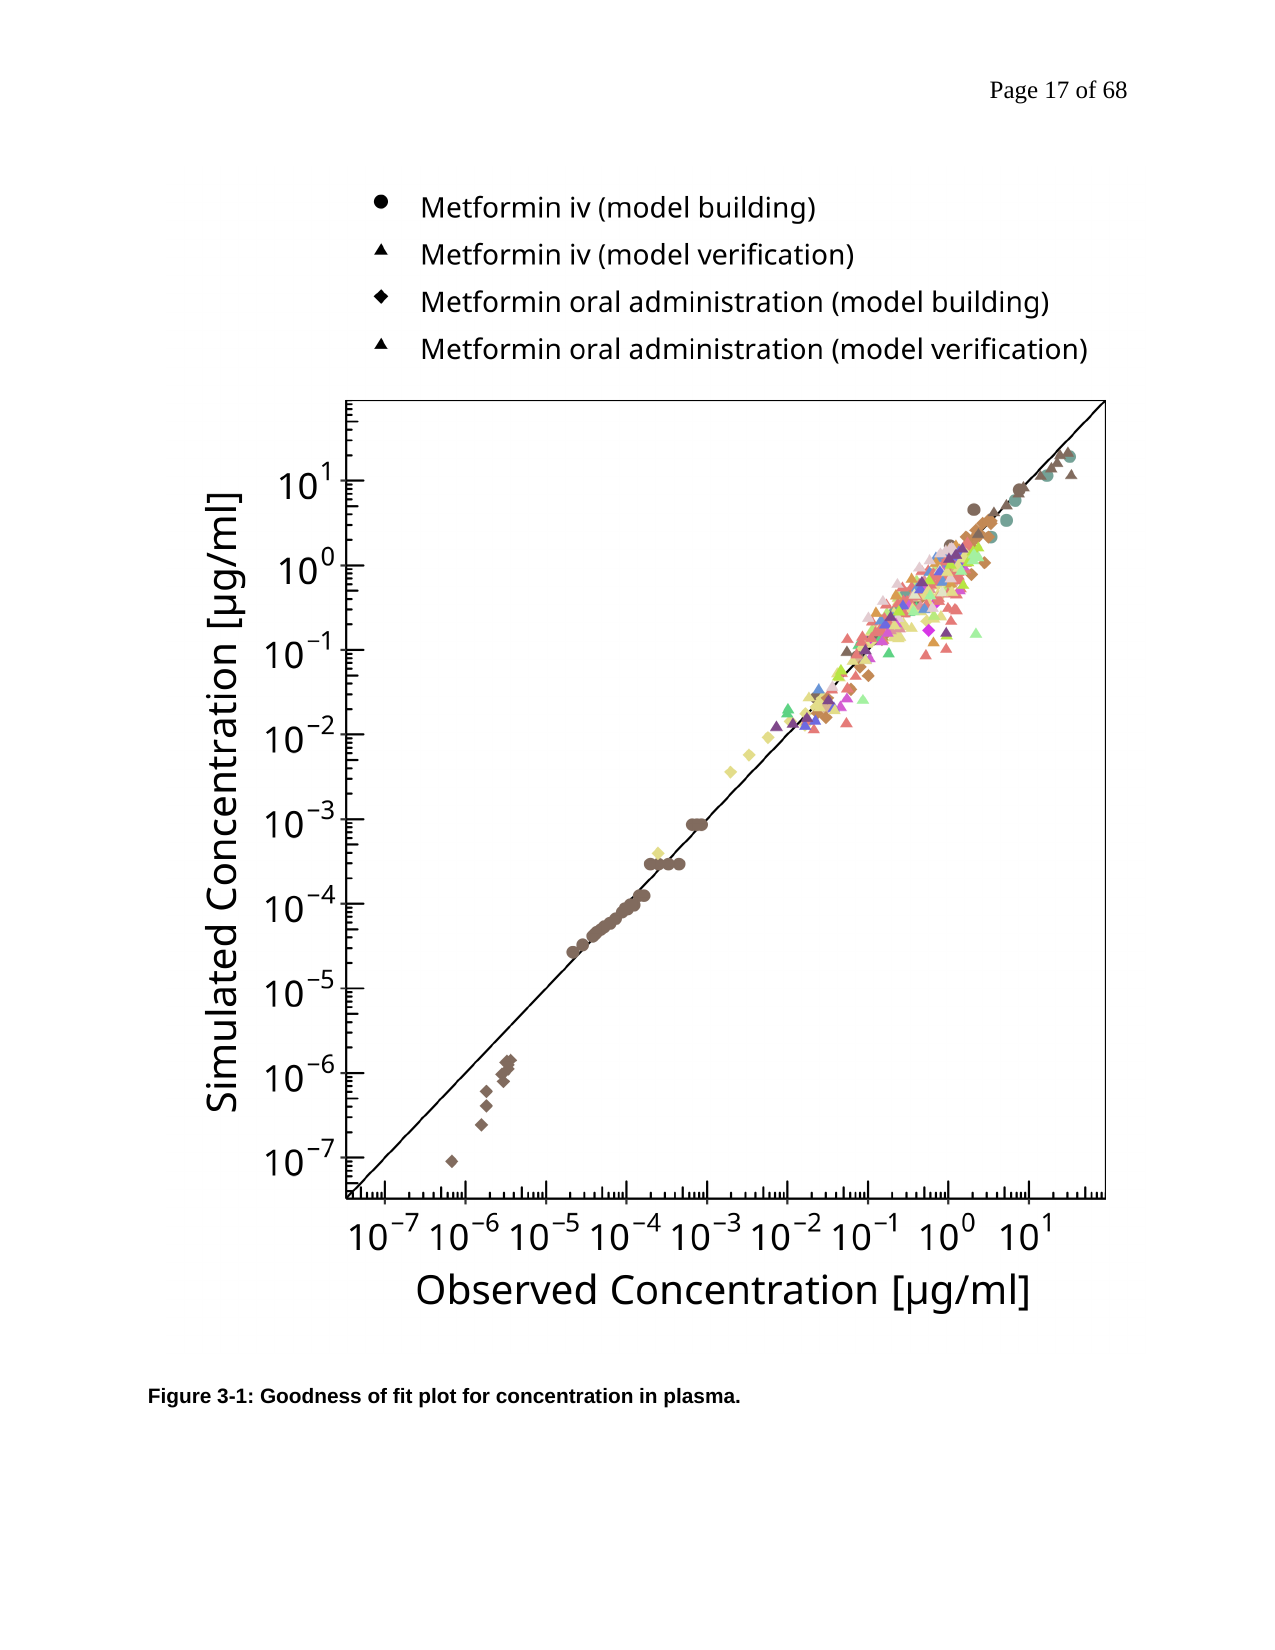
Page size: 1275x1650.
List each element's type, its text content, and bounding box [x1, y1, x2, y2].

text Figure 3-1: Goodness of fit plot for concentration in plasma. [148, 1384, 1127, 1408]
picture [166, 166, 1146, 1354]
